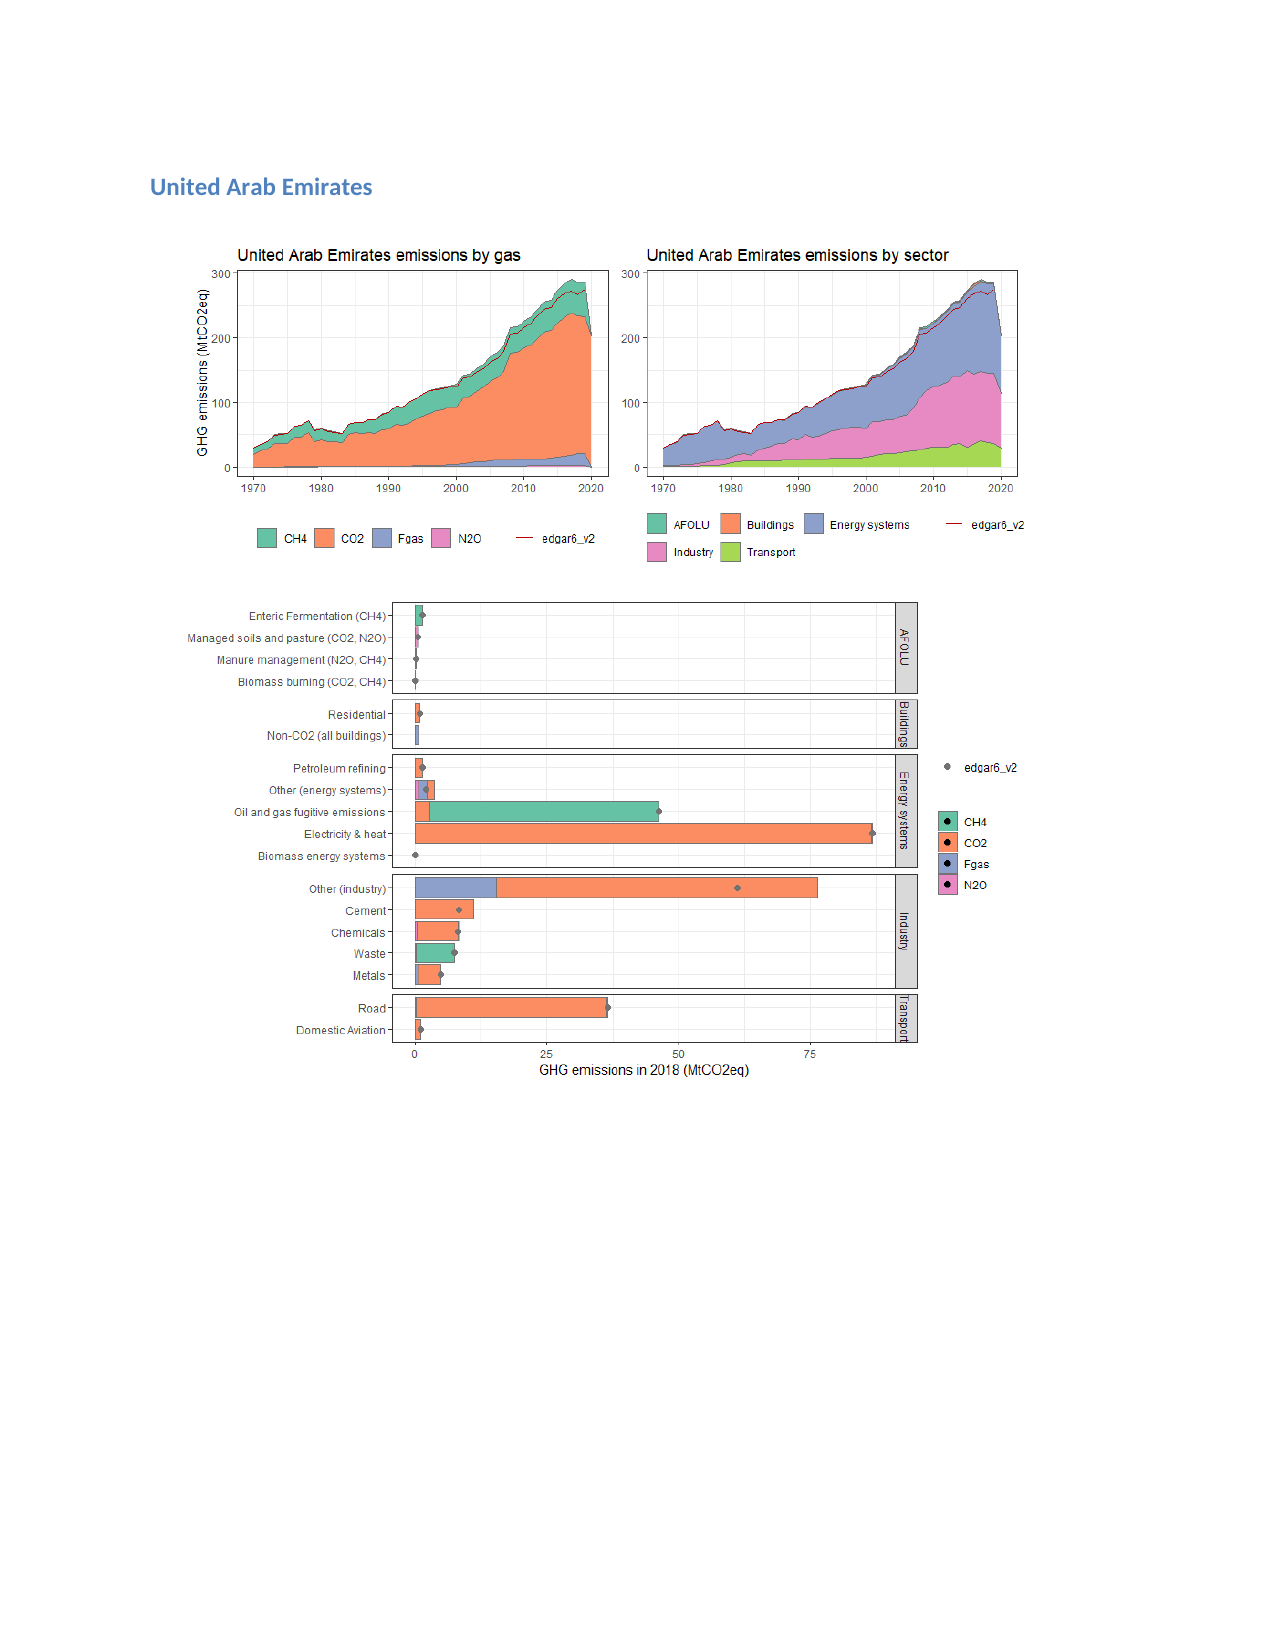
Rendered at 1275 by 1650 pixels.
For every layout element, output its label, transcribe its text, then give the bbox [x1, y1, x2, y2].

subtitle United Arab Emirates [150, 171, 1125, 201]
picture [168, 220, 1044, 1096]
